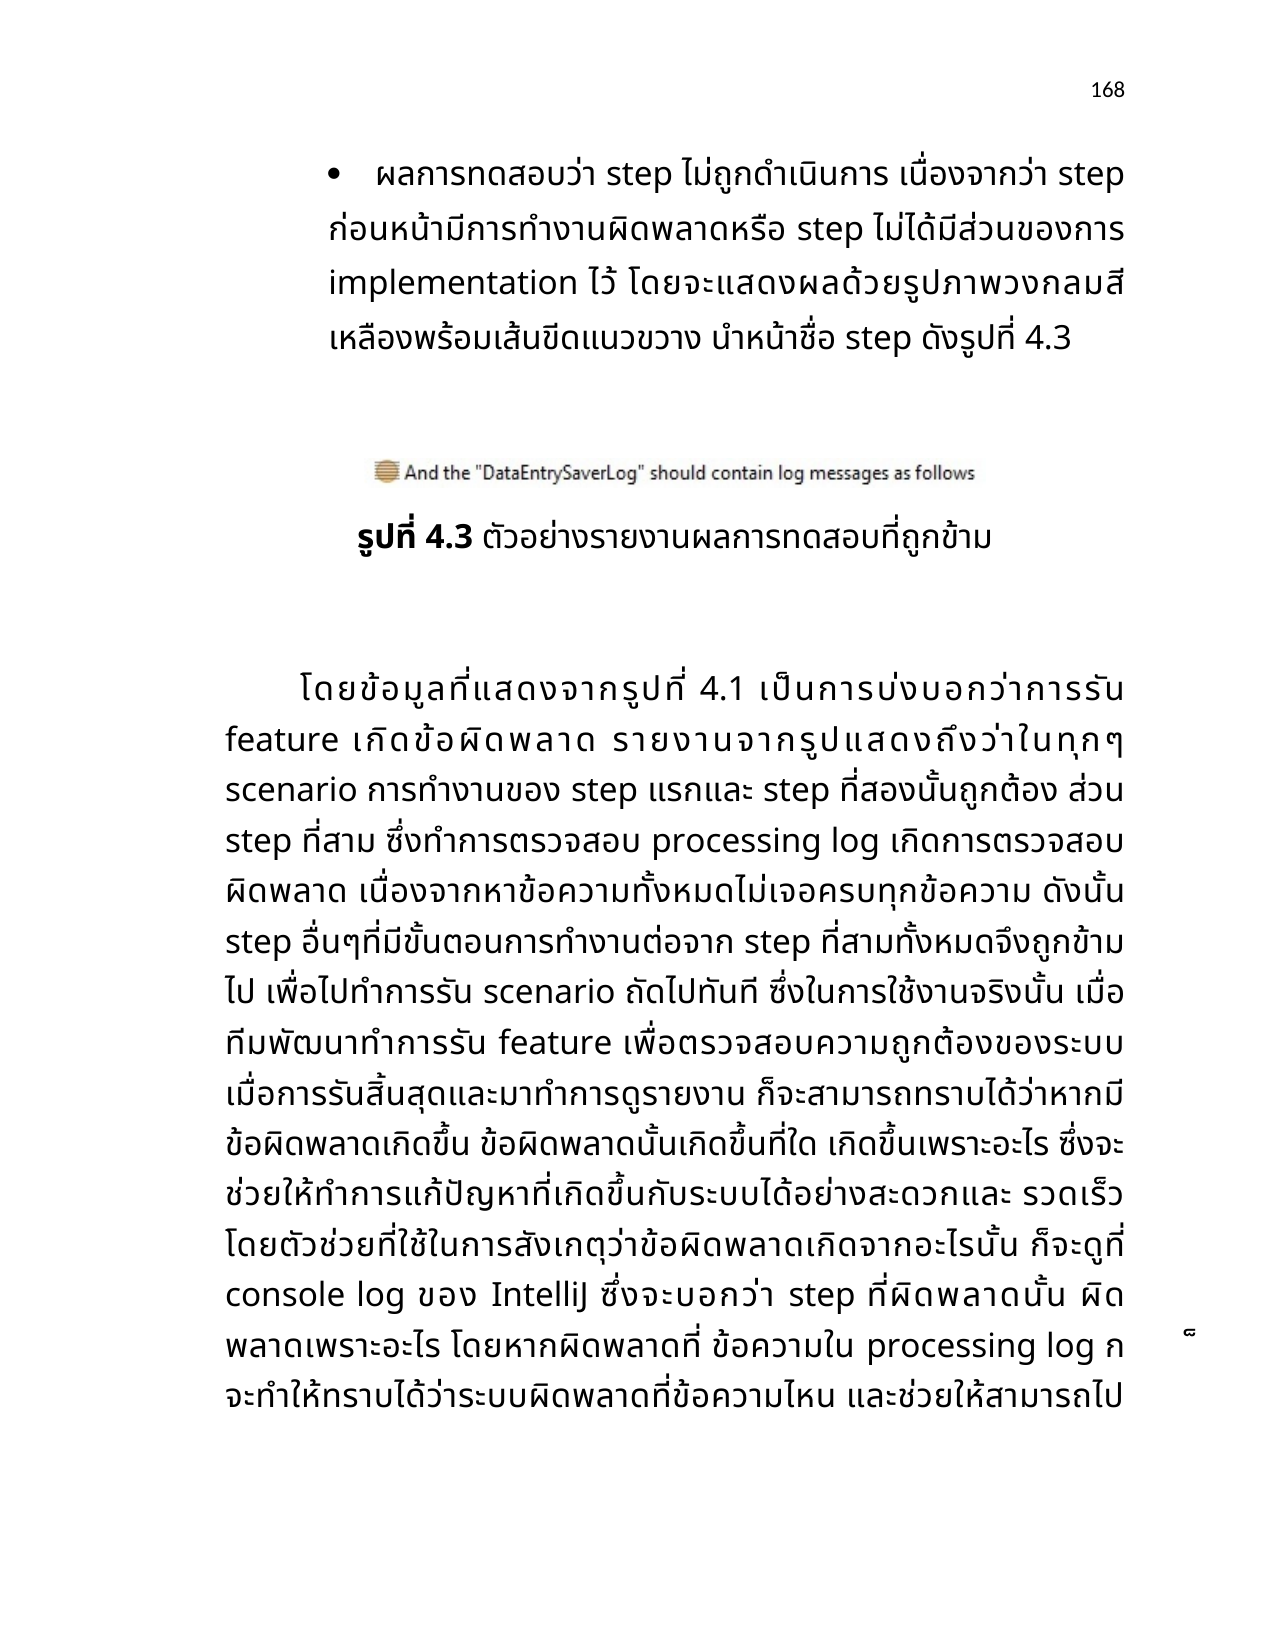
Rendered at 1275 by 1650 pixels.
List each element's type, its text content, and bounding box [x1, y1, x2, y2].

picture [364, 458, 986, 488]
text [225, 665, 1125, 1423]
text ตัวอย่างรายงานผลการทดสอบที่ถูกข้าม [225, 513, 1125, 563]
list ผลการทดสอบว่า step ไม่ถูกดำเนินการ เนื่องจากว่า step ก่อนหน้ามีการทำงานผิดพลาดหรือ step ไม่ได้มีส่วนของการ implementation ไว้ โดยจะแสดงผลด้วยรูปภาพวงกลมสีเหลืองพร้อมเส้นขีดแนวขวาง นำหน้าชื่อ step ดังรูปที่ 4.4 [328, 150, 1125, 364]
